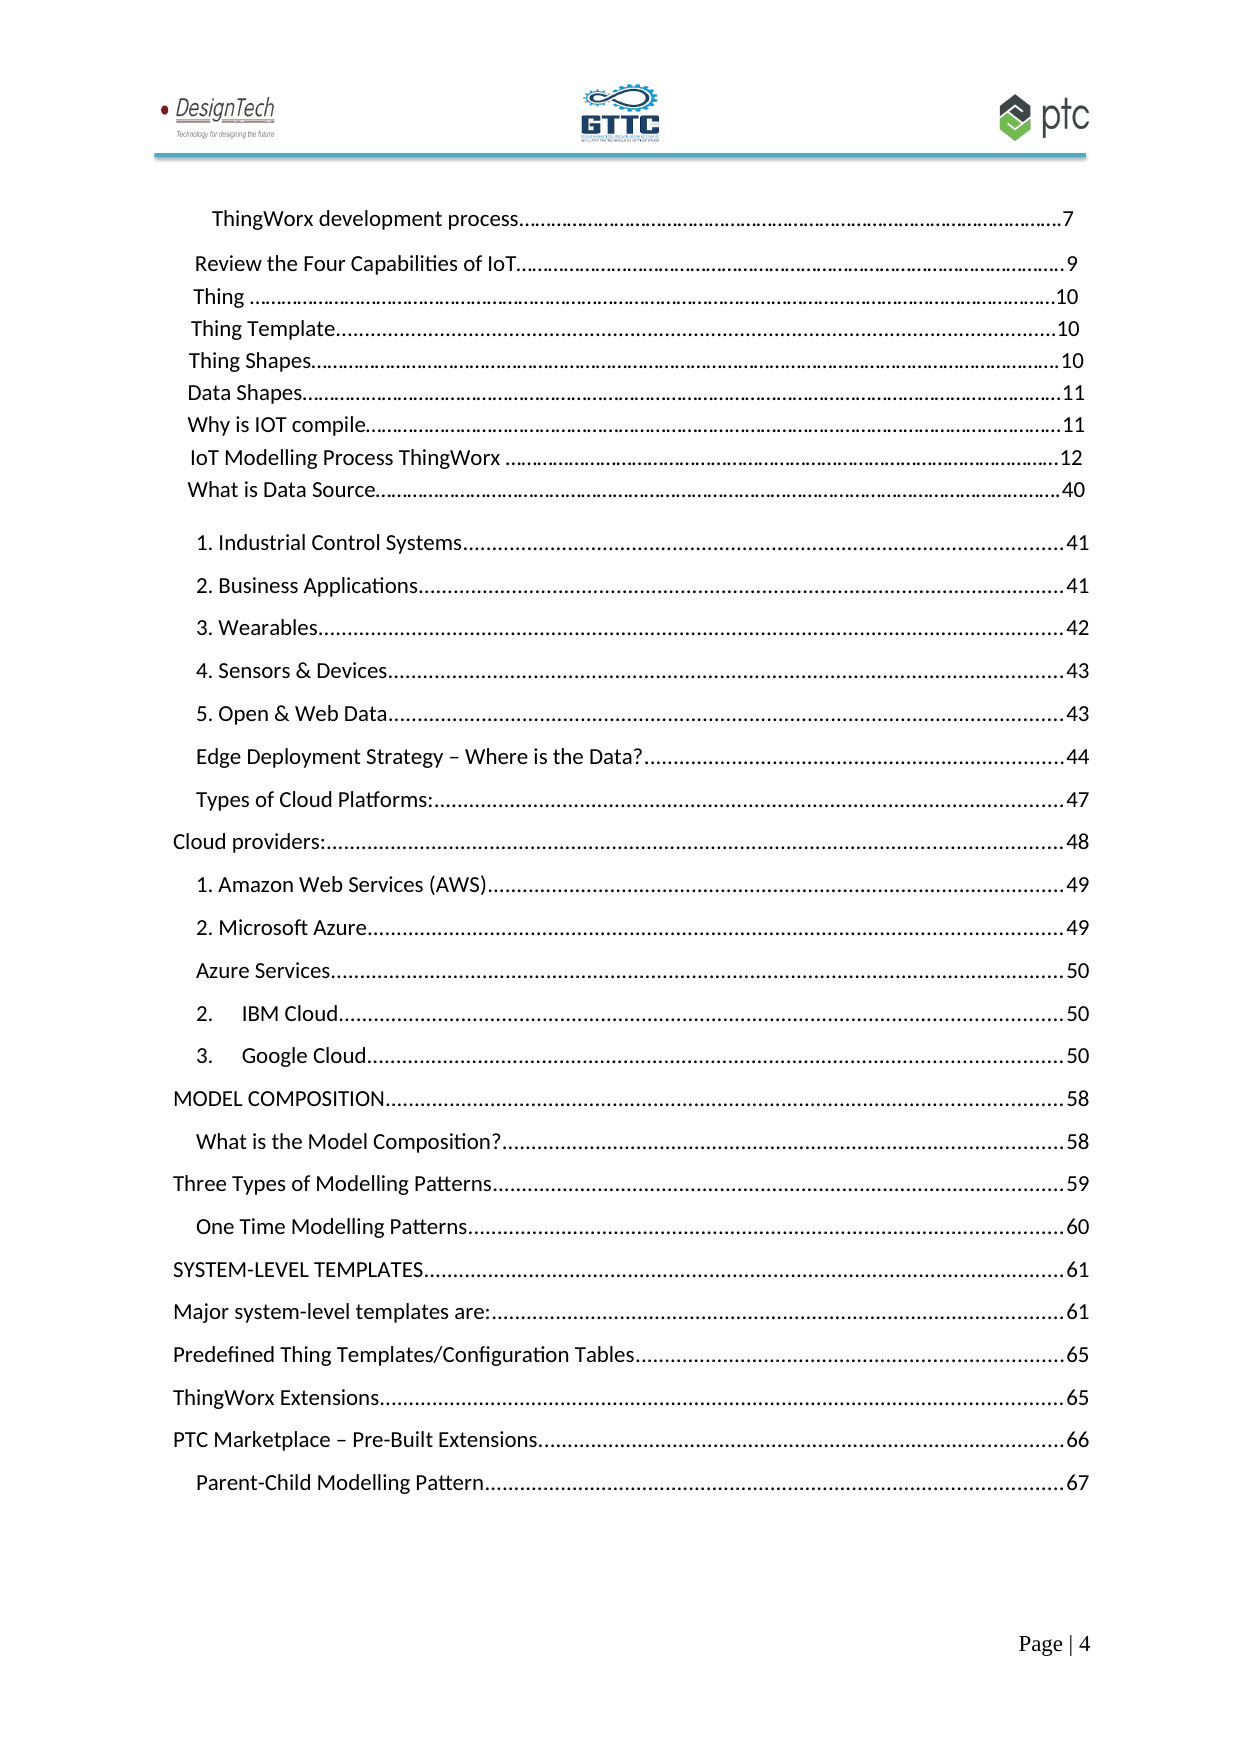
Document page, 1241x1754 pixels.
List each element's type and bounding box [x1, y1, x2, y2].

picture [150, 73, 1091, 164]
